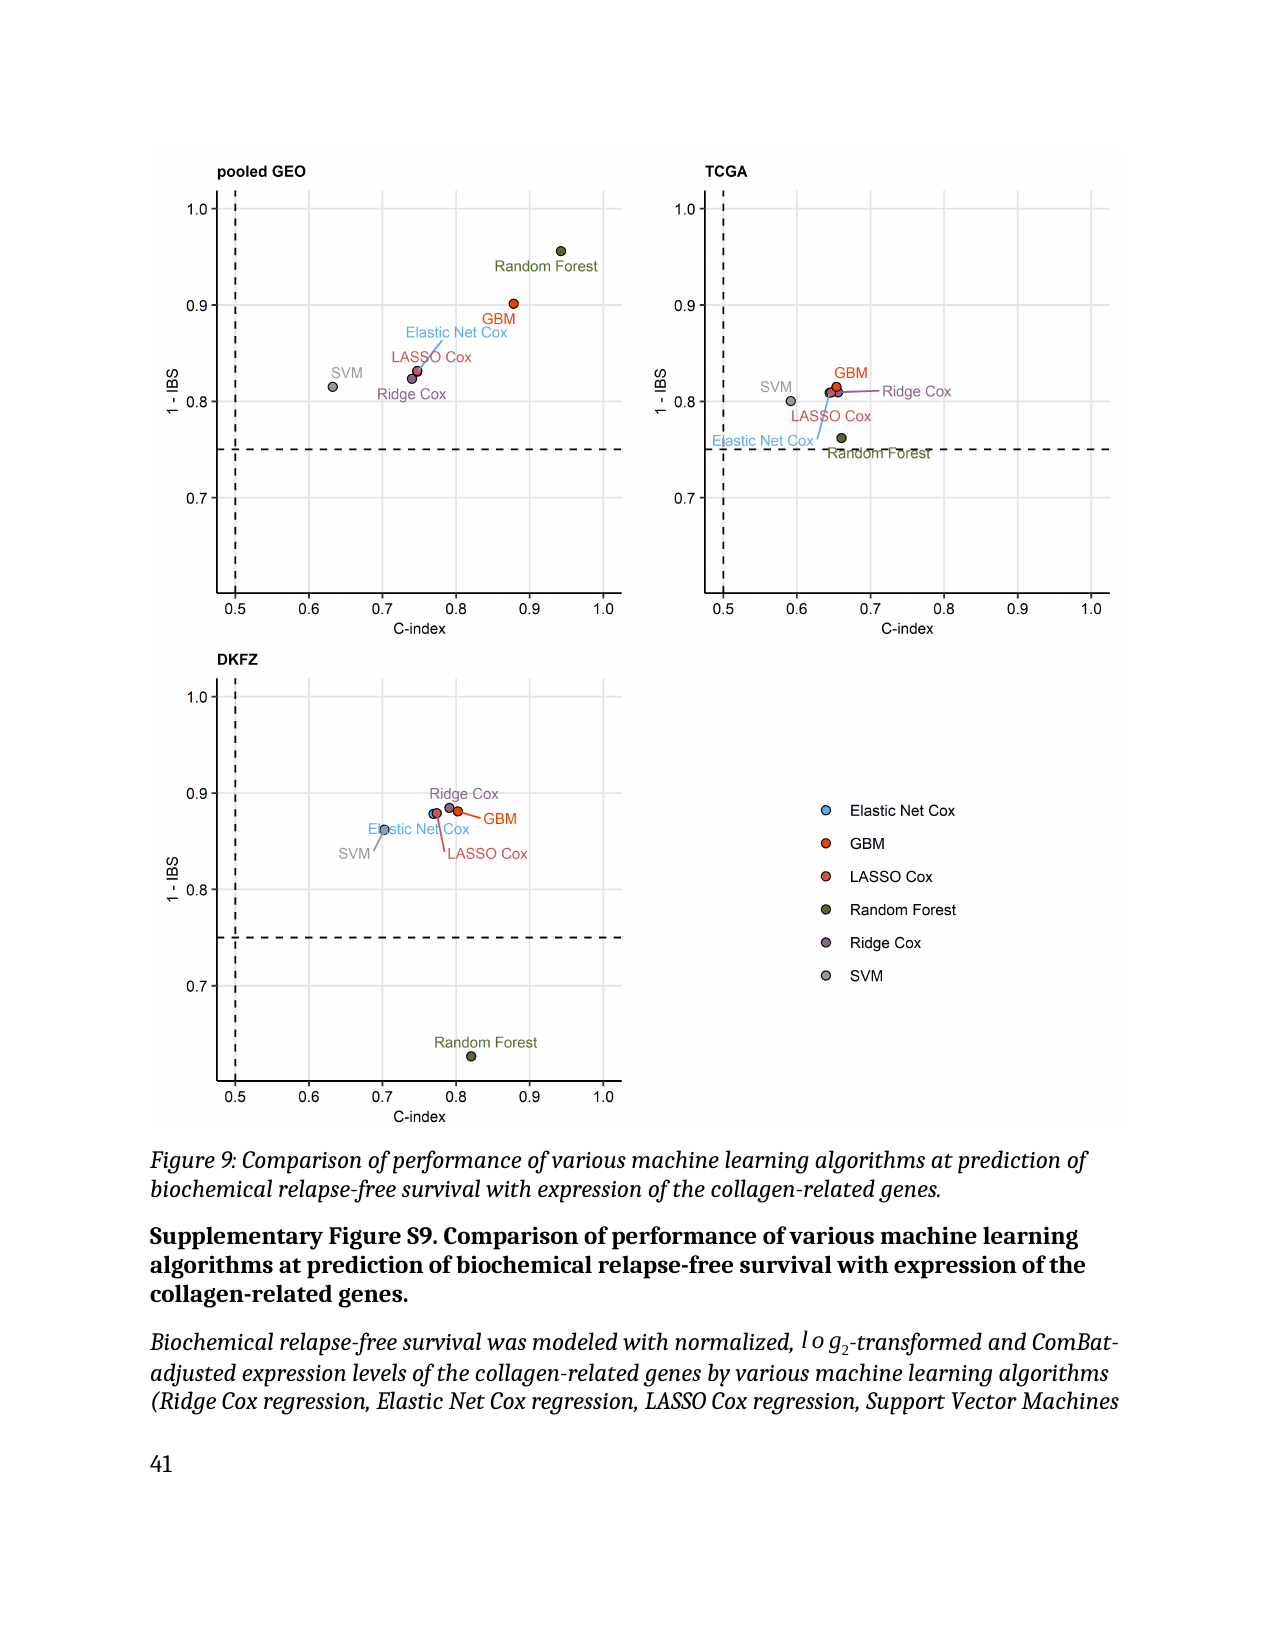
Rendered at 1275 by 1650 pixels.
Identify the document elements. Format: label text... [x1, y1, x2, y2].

text Figure 9: Comparison of performance of various machine learning algorithms at prediction of biochemical relapse-free survival with expression of the collagen-related genes. [150, 1146, 1125, 1203]
picture [150, 150, 1125, 1125]
text Supplementary Figure S9. Comparison of performance of various machine learning algorithms at prediction of biochemical relapse-free survival with expression of the collagen-related genes. [150, 1222, 1125, 1308]
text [150, 1327, 1125, 1416]
